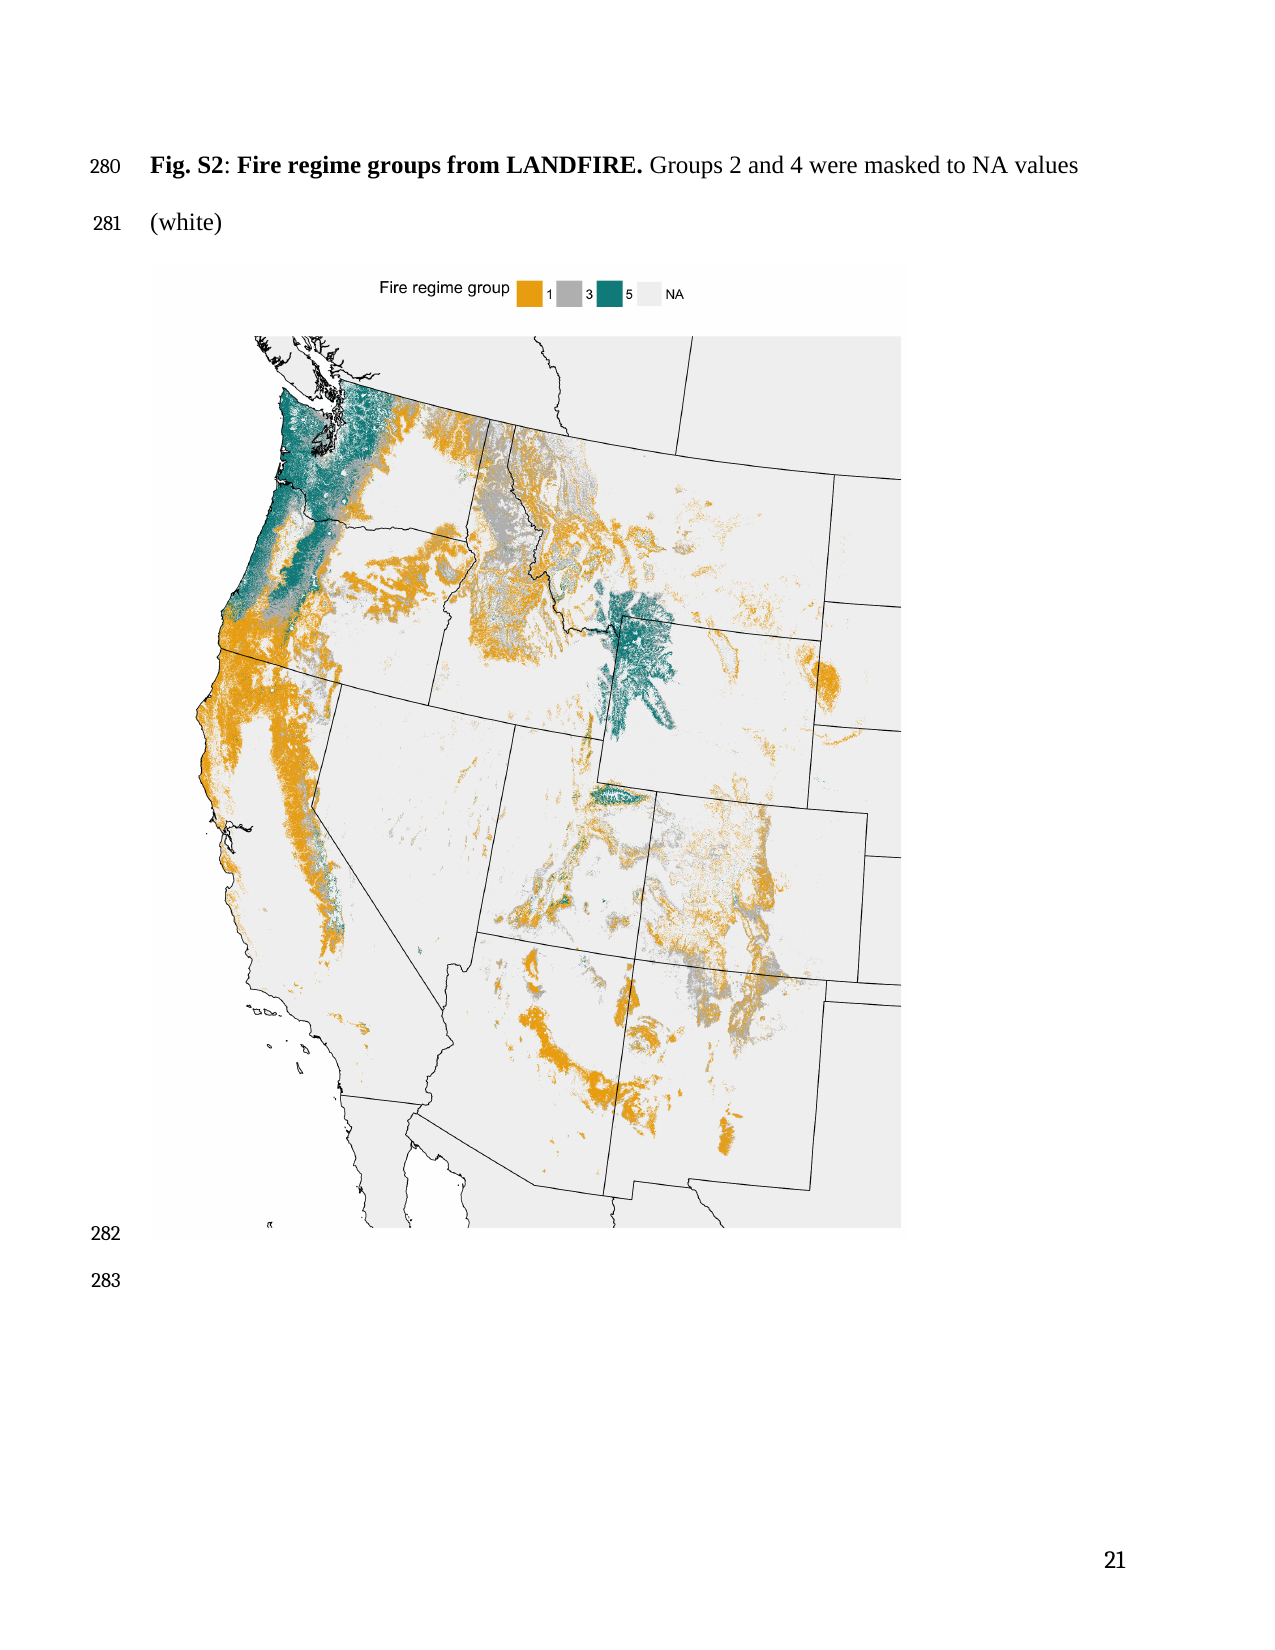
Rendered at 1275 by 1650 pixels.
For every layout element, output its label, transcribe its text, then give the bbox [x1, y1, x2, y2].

text Fig. S2: Fire regime groups from LANDFIRE. Groups 2 and 4 were masked to NA values (white) [150, 150, 1125, 236]
picture [150, 265, 909, 1240]
